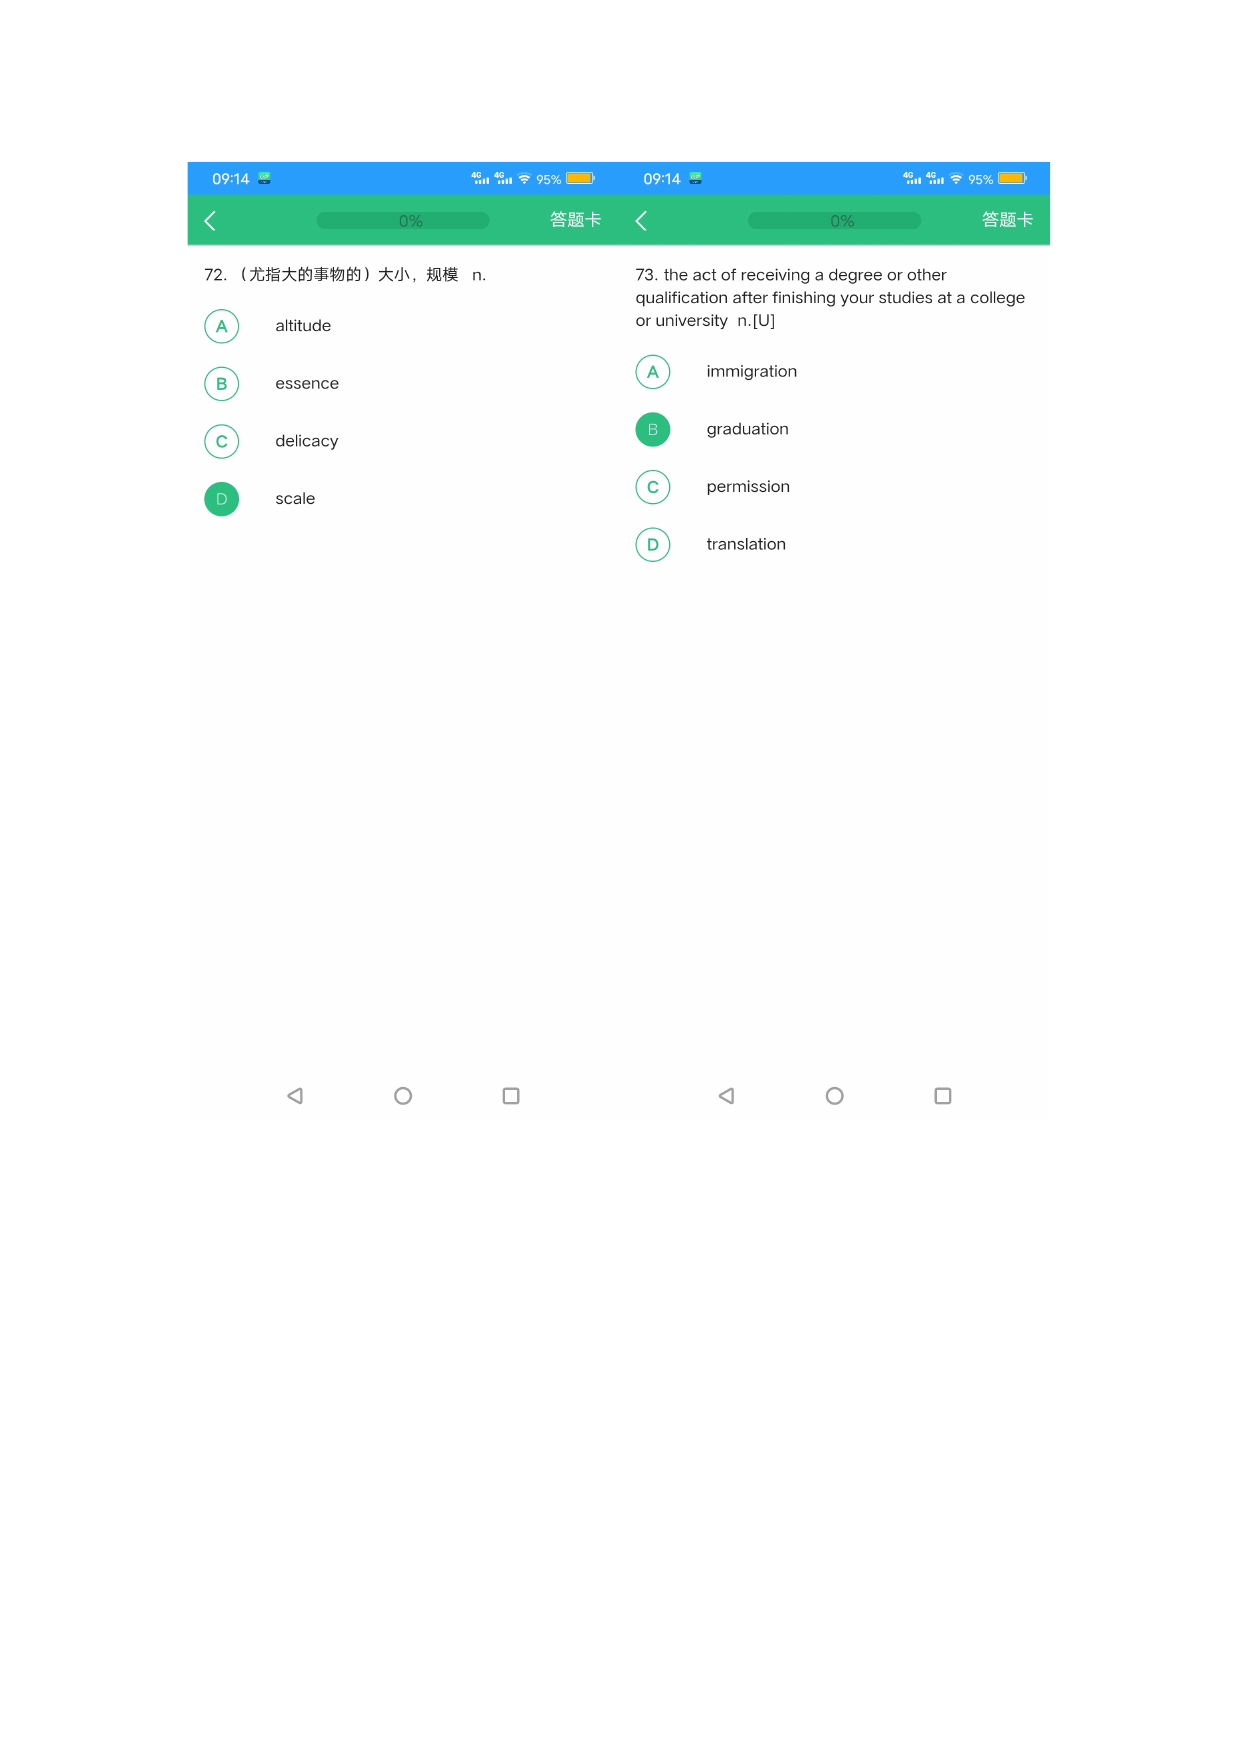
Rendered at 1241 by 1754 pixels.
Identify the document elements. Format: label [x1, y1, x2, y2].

picture [187, 162, 1050, 1121]
